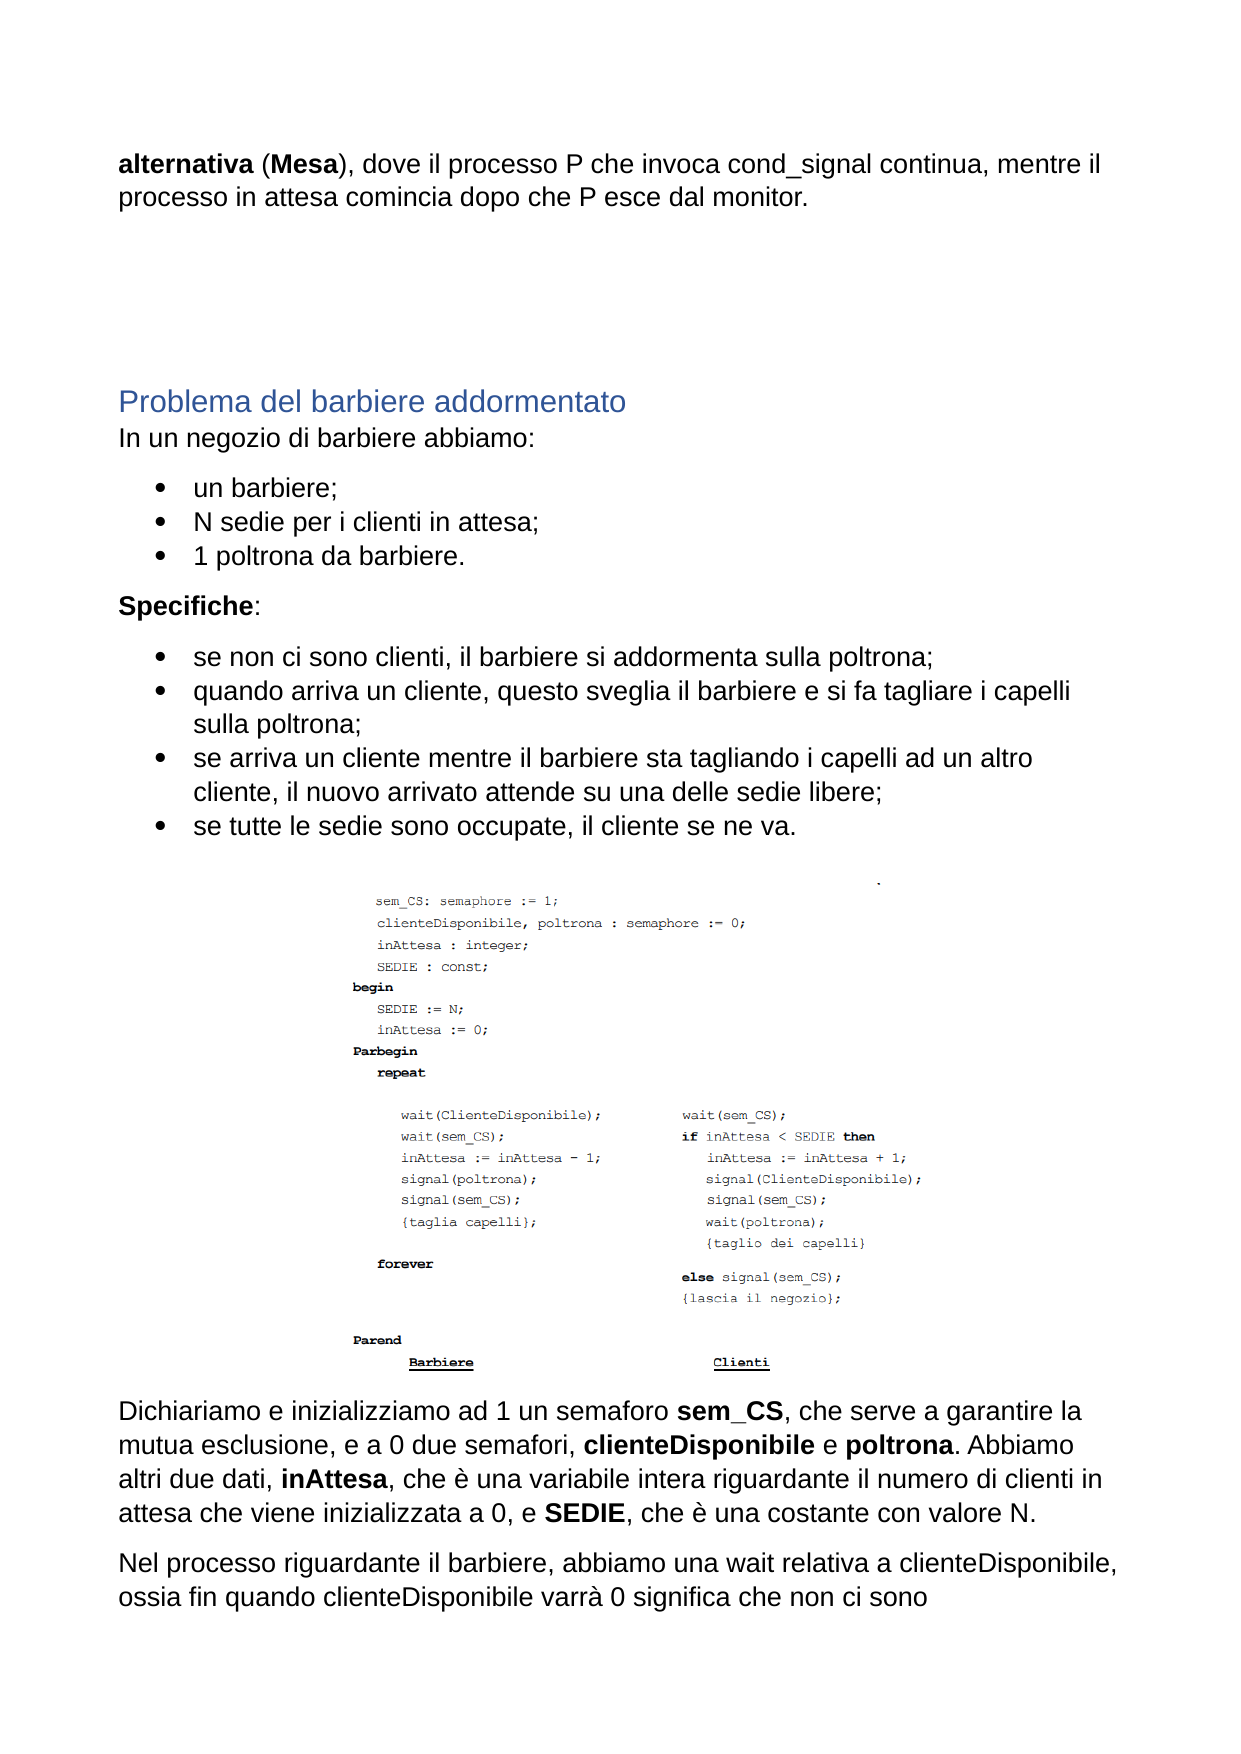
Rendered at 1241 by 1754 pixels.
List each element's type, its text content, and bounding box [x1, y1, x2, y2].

list 1 poltrona da barbiere. [156, 540, 1122, 571]
list un barbiere; [156, 472, 1122, 503]
picture [329, 883, 924, 1374]
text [118, 148, 1122, 213]
text Specifiche: [118, 590, 1122, 622]
list quando arriva un cliente, questo sveglia il barbiere e si fa tagliare i capelli sulla poltrona; [156, 675, 1122, 740]
text In un negozio di barbiere abbiamo: [118, 422, 1122, 453]
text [118, 1547, 1122, 1612]
list se tutte le sedie sono occupate, il cliente se ne va. [156, 810, 1122, 841]
list se arriva un cliente mentre il barbiere sta tagliando i capelli ad un altro cliente, il nuovo arrivato attende su una delle sedie libere; [156, 742, 1122, 807]
list N sedie per i clienti in attesa; [156, 506, 1122, 537]
subtitle Problema del barbiere addormentato [118, 383, 1122, 419]
list se non ci sono clienti, il barbiere si addormenta sulla poltrona; [156, 641, 1122, 672]
